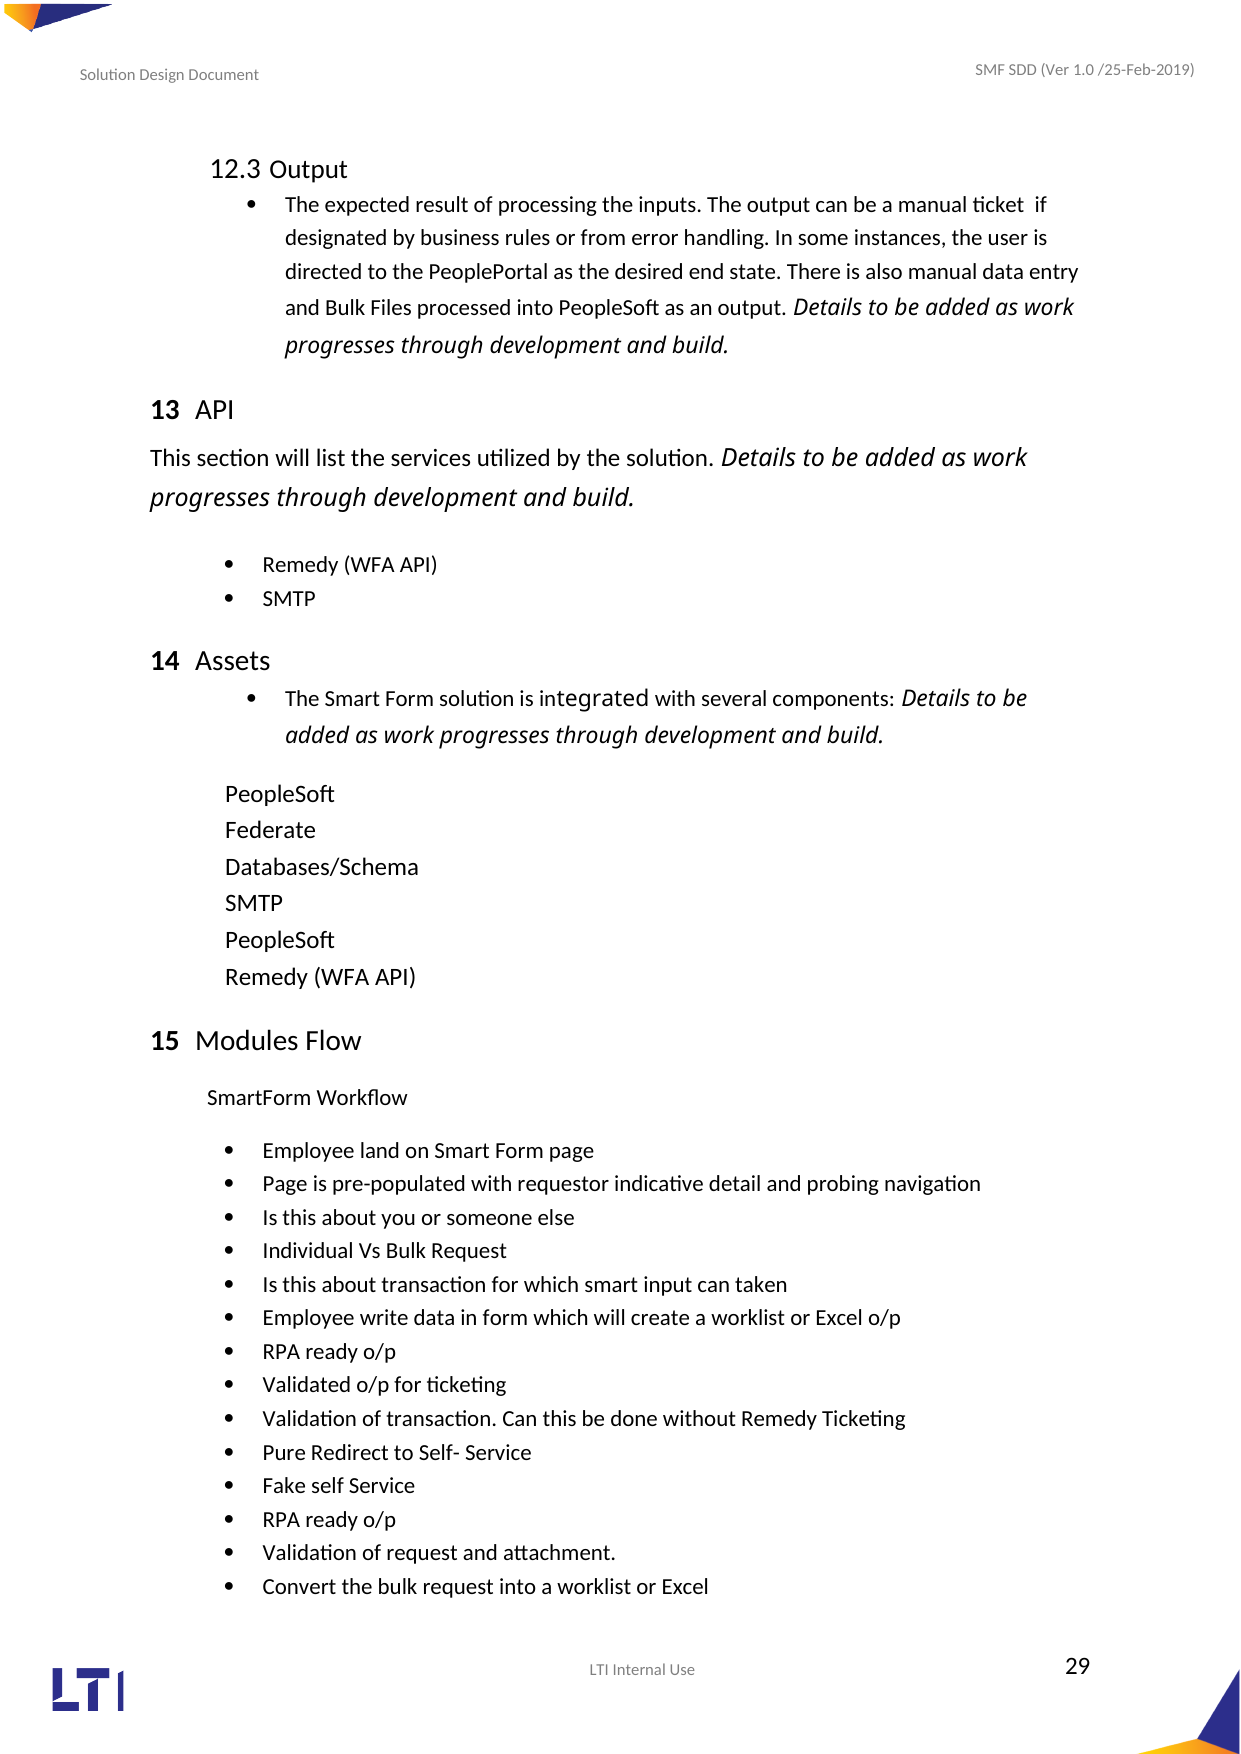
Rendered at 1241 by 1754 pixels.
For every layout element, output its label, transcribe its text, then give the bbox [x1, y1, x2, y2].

list Validated o/p for ticketing [225, 1371, 1090, 1399]
picture [1134, 1670, 1241, 1754]
list Page is pre-populated with requestor indicative detail and probing navigation [225, 1169, 1090, 1197]
list Remedy (WFA API) [225, 550, 1090, 578]
list Fake self Service [225, 1471, 1090, 1499]
subtitle Output [209, 150, 1090, 186]
subtitle API [150, 391, 1090, 427]
list RPA ready o/p [225, 1337, 1090, 1365]
list Is this about transaction for which smart input can taken [225, 1270, 1090, 1298]
text This section will list the services utilized by the solution. Details to be added as work progresses through development and build. [150, 439, 1090, 514]
subtitle Assets [150, 642, 1090, 678]
subtitle SmartForm Workflow [150, 1083, 1090, 1111]
list SMTP [225, 584, 1090, 612]
text Remedy (WFA API) [225, 961, 1090, 991]
text PeopleSoft [225, 924, 1090, 954]
text PeopleSoft [225, 778, 1090, 808]
list Pure Redirect to Self- Service [225, 1438, 1090, 1466]
picture [52, 1668, 124, 1711]
list Employee land on Smart Form page [225, 1136, 1090, 1164]
list Employee write data in form which will create a worklist or Excel o/p [225, 1303, 1090, 1332]
picture [4, 0, 113, 100]
text Federate [225, 814, 1090, 845]
list Validation of request and attachment. [225, 1538, 1090, 1566]
list Convert the bulk request into a worklist or Excel [225, 1572, 1090, 1600]
list Is this about you or someone else [225, 1203, 1090, 1231]
text SMTP [225, 887, 1090, 918]
list RPA ready o/p [225, 1505, 1090, 1533]
text Databases/Schema [225, 851, 1090, 881]
list The expected result of processing the inputs. The output can be a manual ticket if designated by business rules or from error handling. In some instances, the user is directed to the PeoplePortal as the desired end state. There is also manual data entry and Bulk Files processed into PeopleSoft as an output. Details to be added as work progresses through development and build. [247, 190, 1090, 360]
subtitle Modules Flow [150, 1022, 1090, 1058]
list Validation of transaction. Can this be done without Remedy Ticketing [225, 1404, 1090, 1432]
list Individual Vs Bulk Request [225, 1236, 1090, 1264]
list The Smart Form solution is integrated with several components: Details to be added as work progresses through development and build. [247, 682, 1090, 751]
